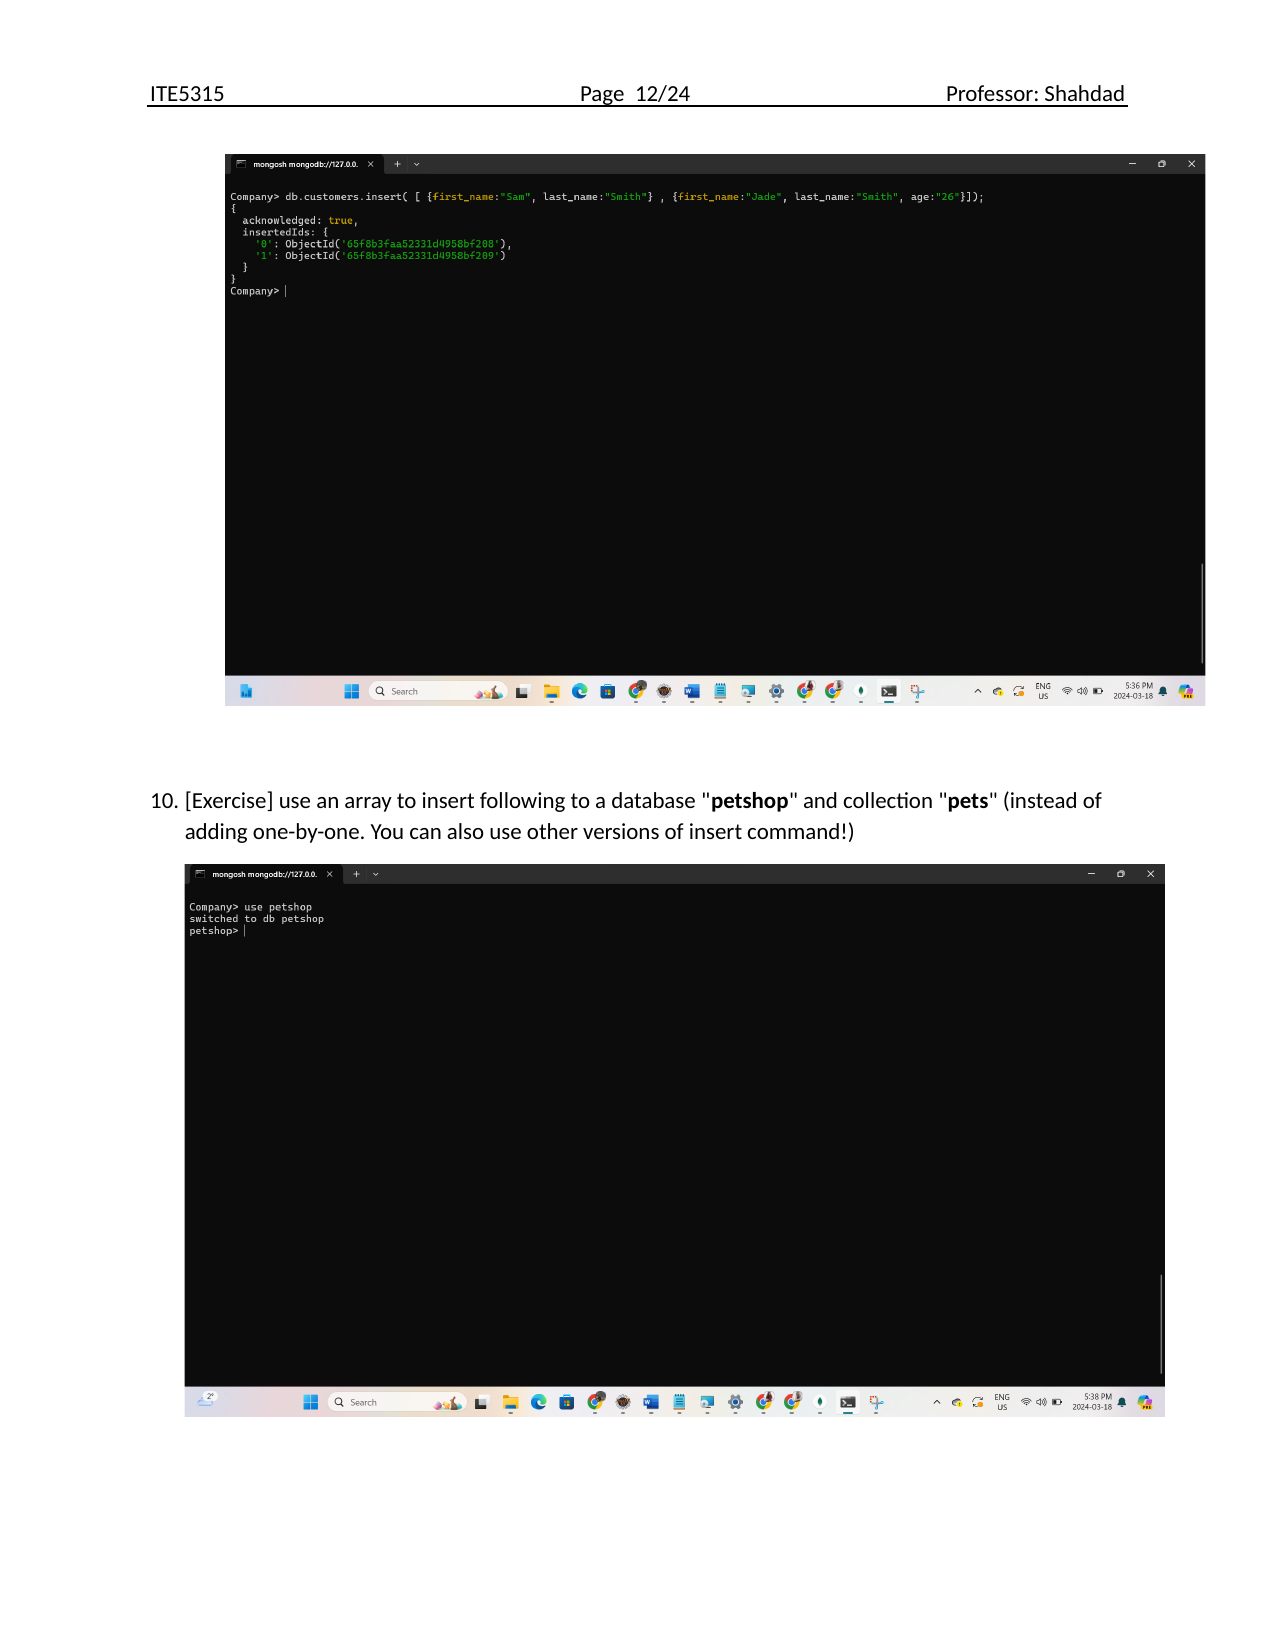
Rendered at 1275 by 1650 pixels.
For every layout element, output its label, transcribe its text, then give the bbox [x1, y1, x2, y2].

picture [184, 864, 1165, 1417]
picture [225, 154, 1206, 706]
list [Exercise] use an array to insert following to a database "petshop" and collection "pets" (instead of adding one-by-one. You can also use other versions of insert command!) [150, 786, 1130, 845]
